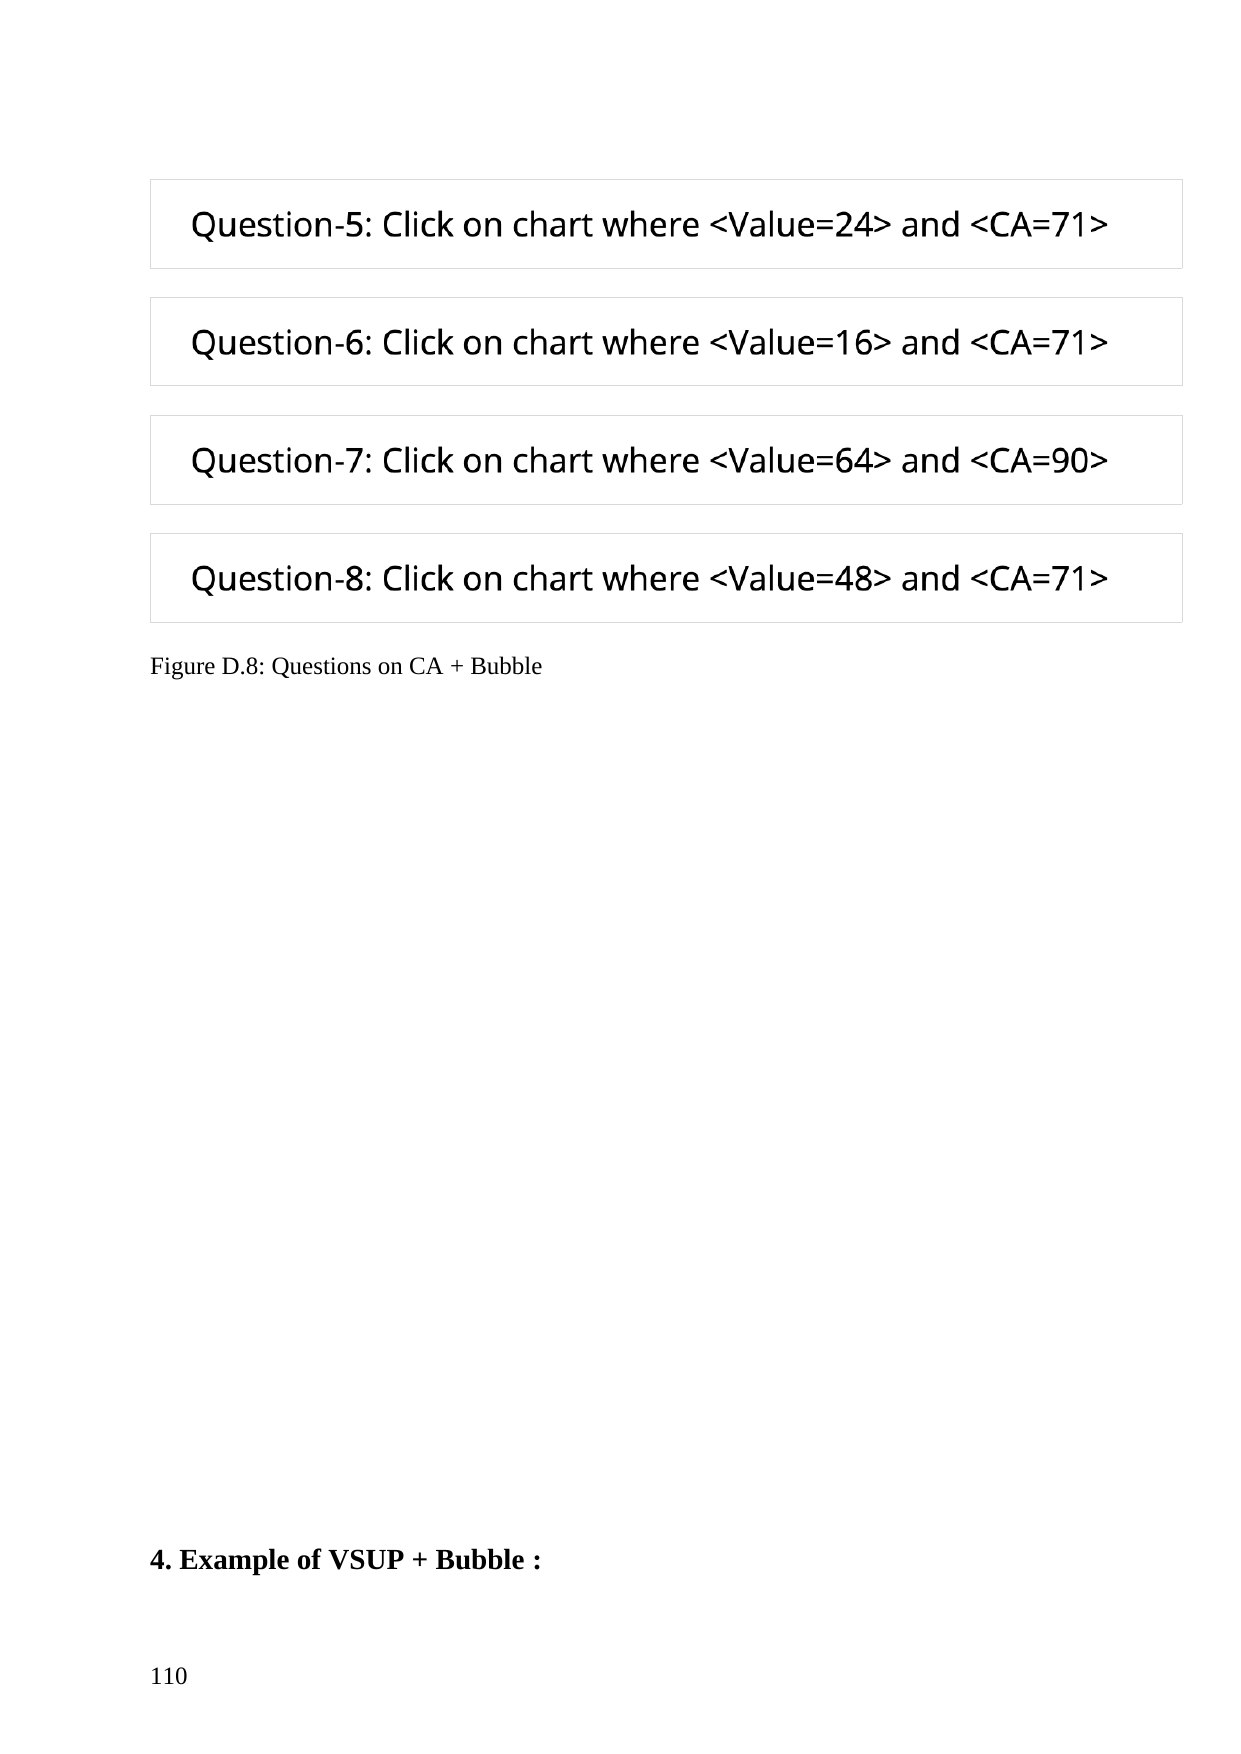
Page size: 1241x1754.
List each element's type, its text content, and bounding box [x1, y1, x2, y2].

picture [151, 180, 1182, 268]
text Figure D.8: Questions on CA + Bubble [150, 651, 1090, 679]
text 4. Example of VSUP + Bubble : [150, 1542, 1090, 1576]
picture [151, 534, 1182, 622]
picture [151, 416, 1182, 504]
picture [151, 298, 1182, 385]
